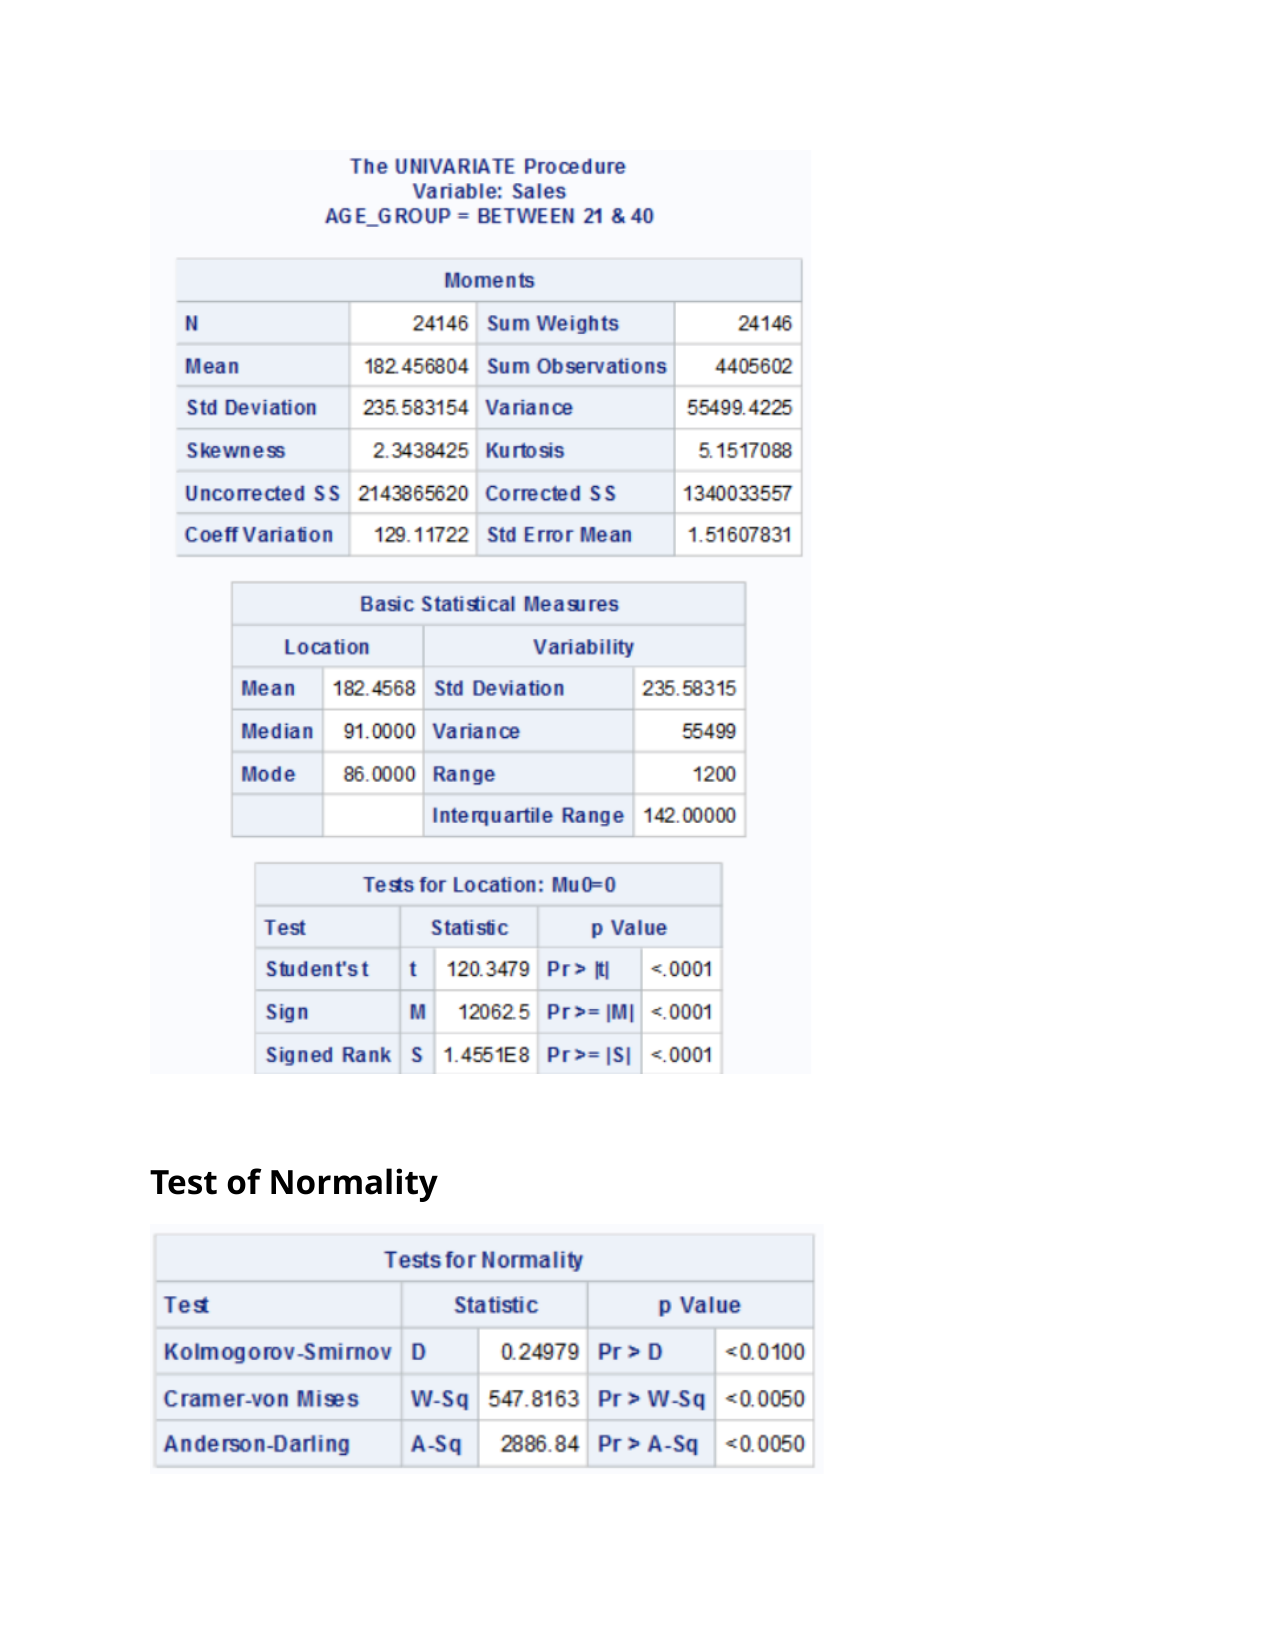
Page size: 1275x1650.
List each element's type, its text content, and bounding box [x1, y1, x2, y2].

picture [150, 150, 812, 1074]
text Test of Normality [150, 1158, 1125, 1204]
picture [150, 1224, 824, 1474]
